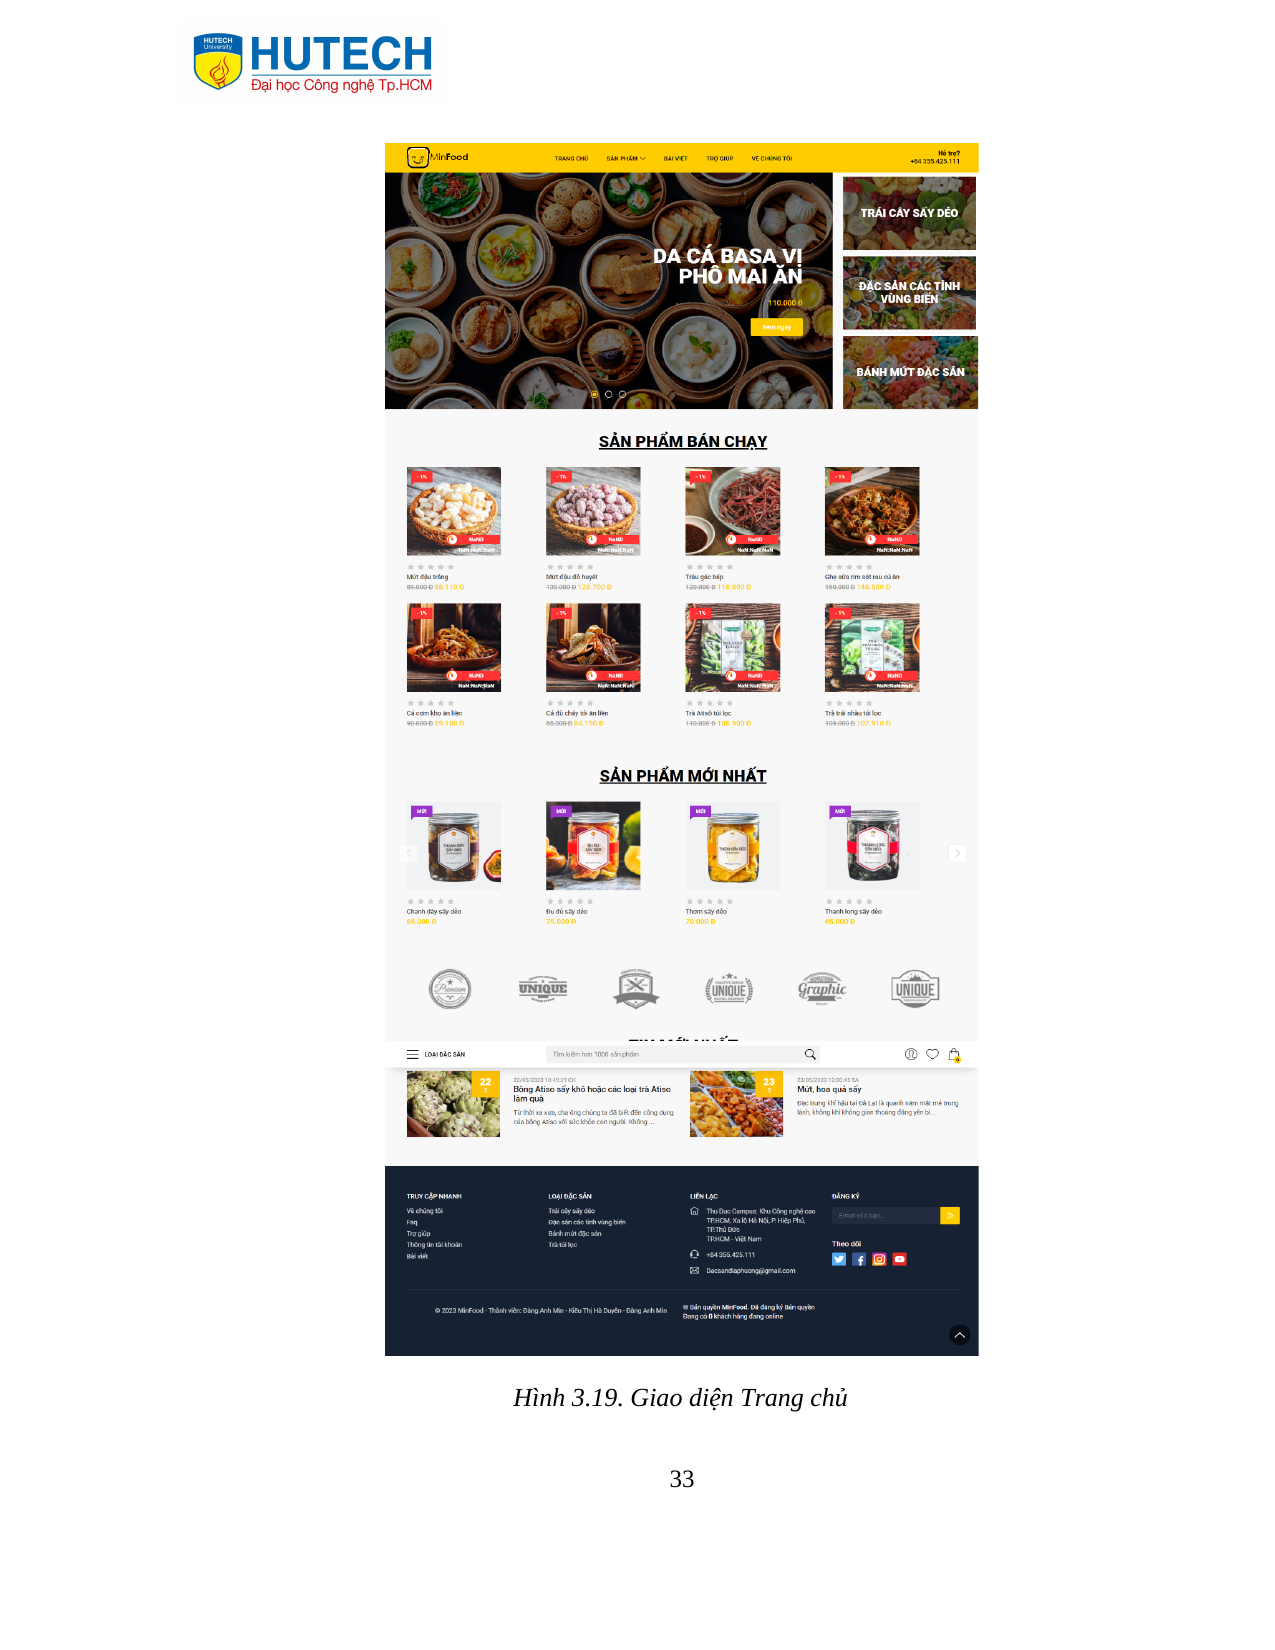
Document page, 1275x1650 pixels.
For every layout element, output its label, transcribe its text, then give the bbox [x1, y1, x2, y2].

picture [385, 143, 979, 1356]
picture [177, 19, 448, 107]
